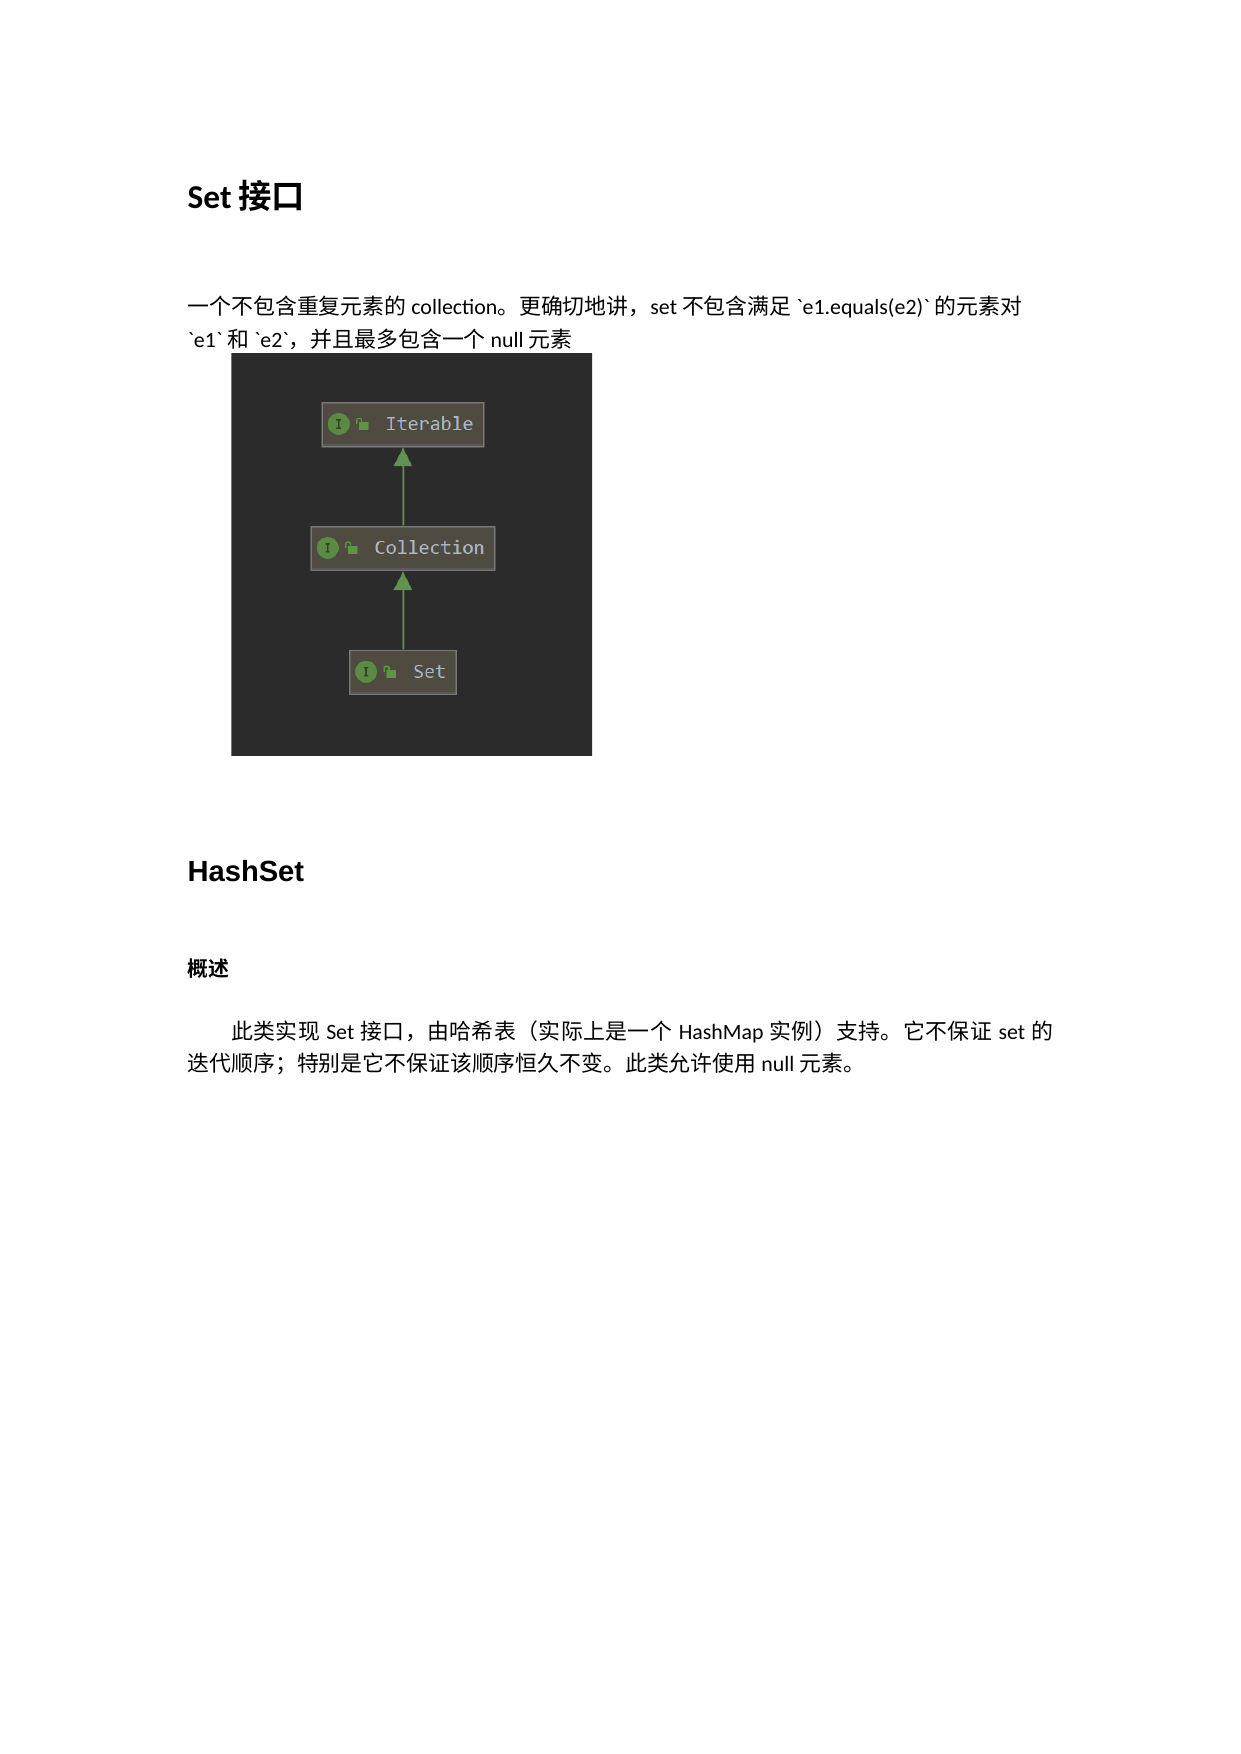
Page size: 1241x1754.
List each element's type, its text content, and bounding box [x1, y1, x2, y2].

text `e1` 和 `e2`，并且最多包含一个 null 元素 [187, 321, 1053, 354]
text 一个不包含重复元素的 collection。更确切地讲，set 不包含满足 `e1.equals(e2)` 的元素对 [187, 289, 1053, 321]
subtitle HashSet [187, 838, 1053, 903]
subtitle 概述 [187, 952, 1053, 984]
picture [231, 353, 593, 756]
subtitle Set接口 [187, 162, 1053, 227]
text 此类实现 Set 接口，由哈希表（实际上是一个 HashMap 实例）支持。它不保证 set 的迭代顺序；特别是它不保证该顺序恒久不变。此类允许使用 null 元素。 [187, 1013, 1053, 1078]
